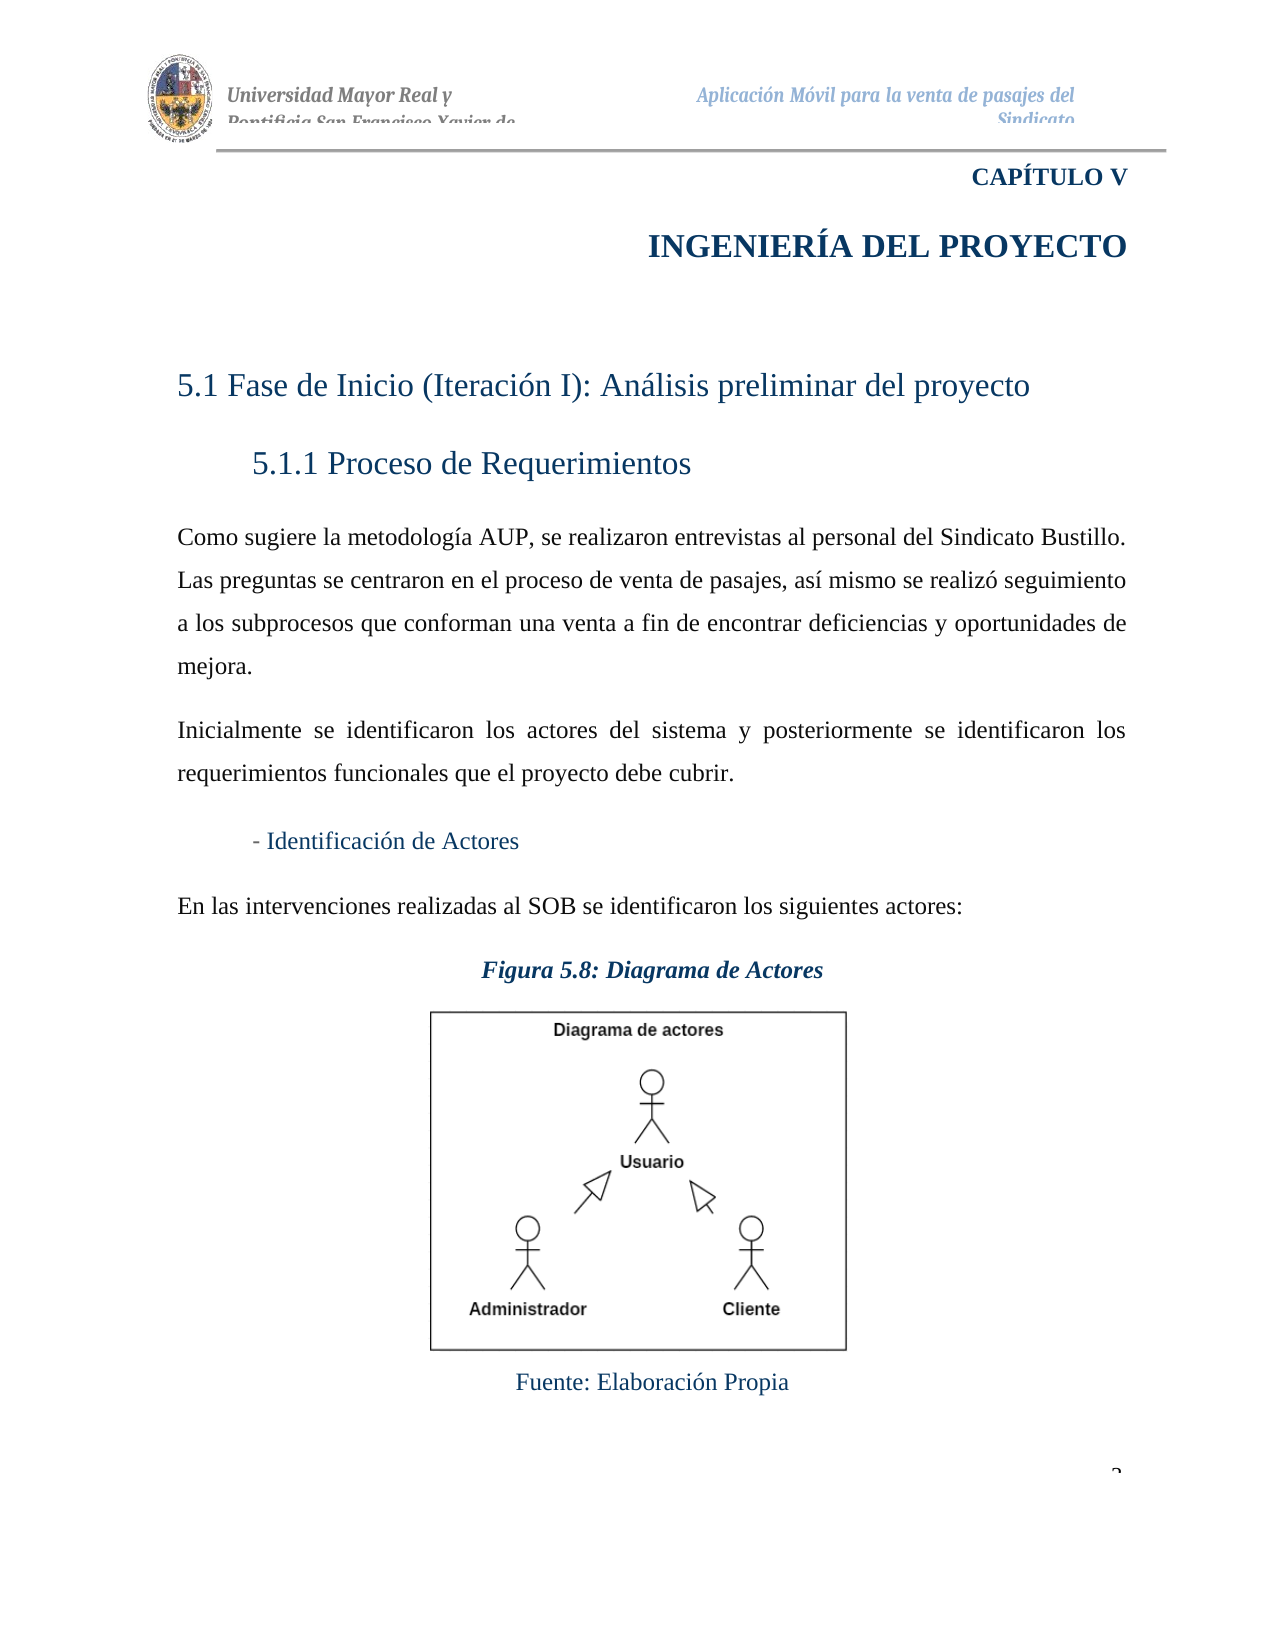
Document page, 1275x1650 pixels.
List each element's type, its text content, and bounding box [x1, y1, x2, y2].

list Proceso de Requerimientos [252, 443, 1204, 482]
subtitle INGENIERÍA DEL PROYECTO [648, 226, 1204, 264]
text Inicialmente se identificaron los actores del sistema y posteriormente se identificaron los requerimientos funcionales que el proyecto debe cubrir. [177, 715, 1127, 787]
text En las intervenciones realizadas al SOB se identificaron los siguientes actores: [177, 891, 1204, 920]
subtitle CAPÍTULO V [129, 162, 1128, 191]
subtitle Figura 5.8: Diagrama de Actores [175, 955, 1129, 984]
picture [428, 1010, 848, 1352]
text Como sugiere la metodología AUP, se realizaron entrevistas al personal del Sindicato Bustillo. Las preguntas se centraron en el proceso de venta de pasajes, así mismo se realizó seguimiento a los subprocesos que conforman una venta a fin de encontrar deficiencias y oportunidades de mejora. [177, 522, 1127, 680]
text - Identificación de Actores [252, 822, 1204, 856]
picture [147, 54, 213, 143]
subtitle Fase de Inicio (Iteración I): Análisis preliminar del proyecto [177, 365, 1204, 403]
